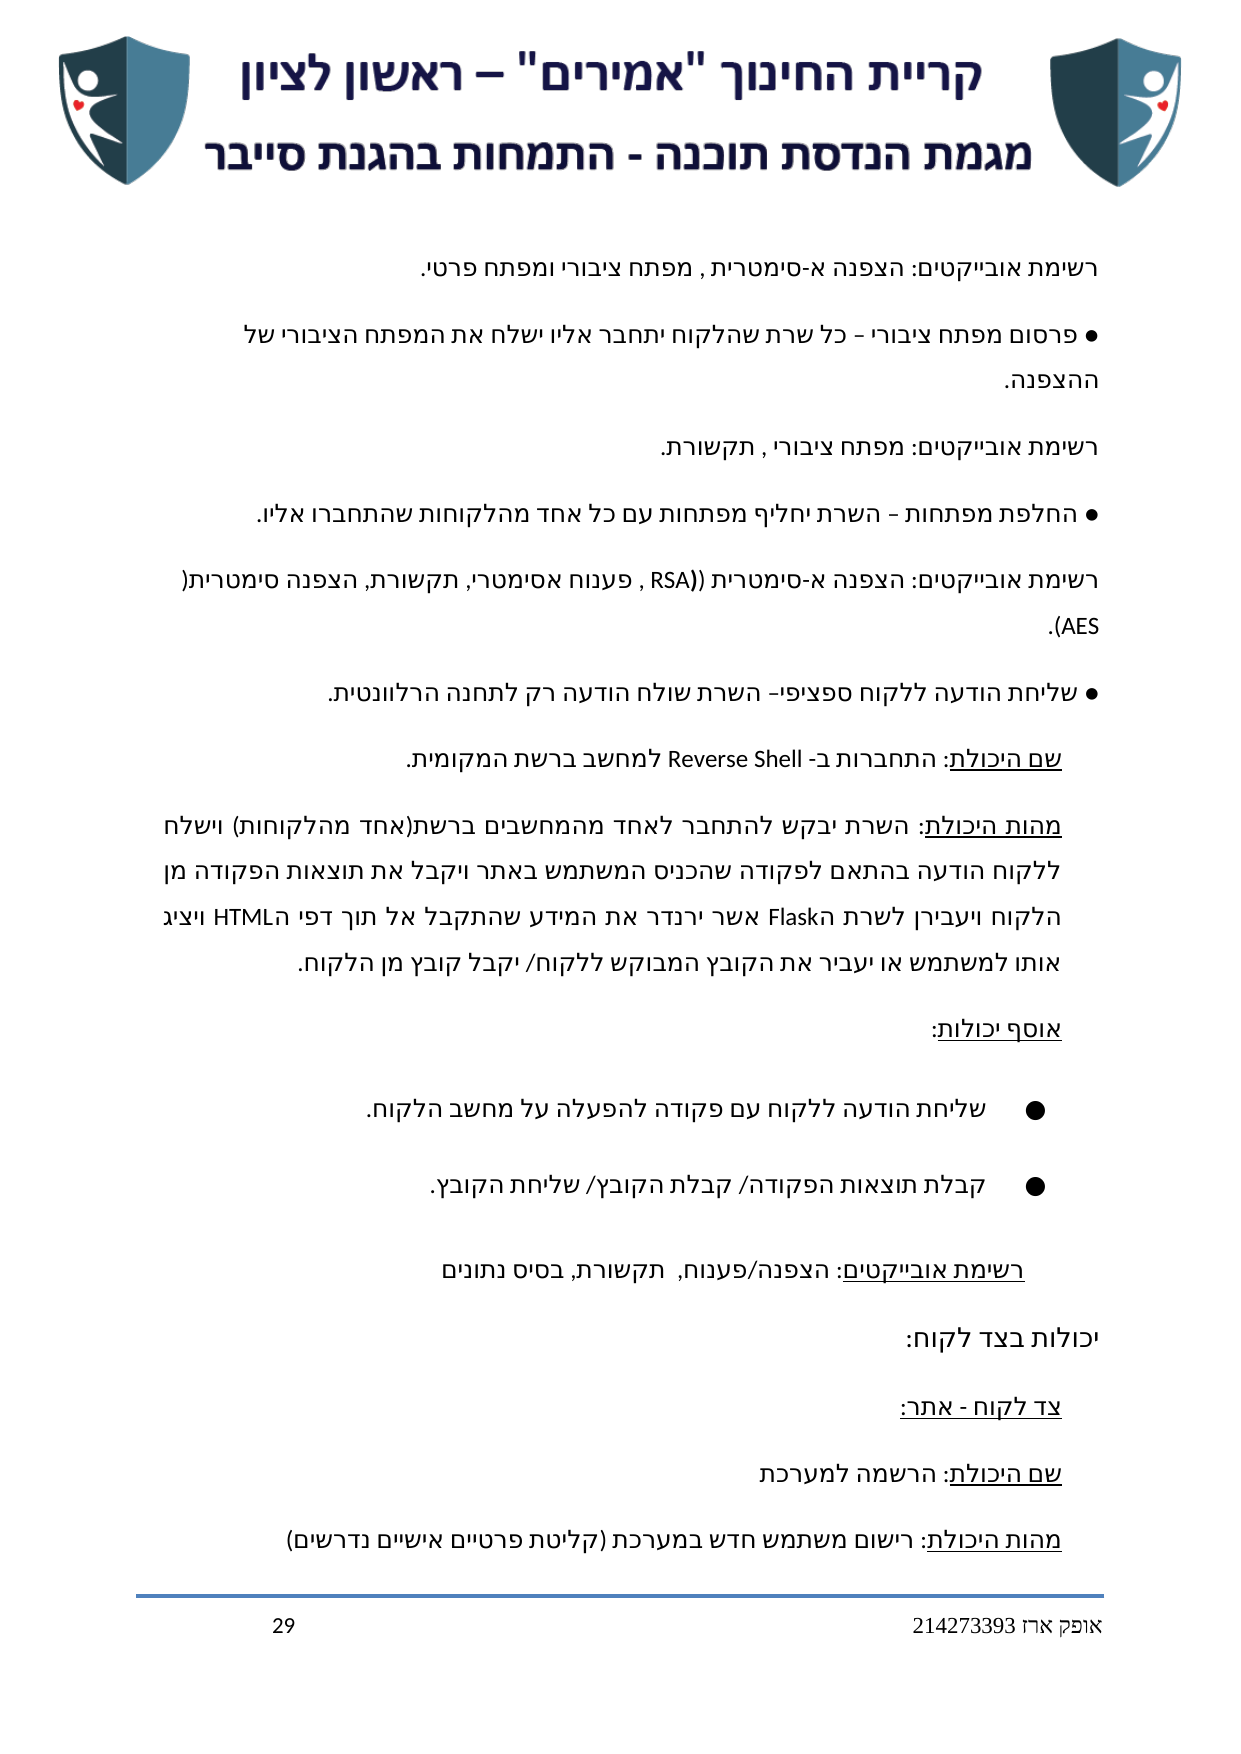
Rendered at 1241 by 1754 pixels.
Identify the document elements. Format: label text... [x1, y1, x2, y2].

picture [58, 36, 1182, 188]
text רשימת אובייקטים: הצפנה א-סימטרית ((RSA , פענוח אסימטרי, תקשורת, הצפנה סימטרית(AES). [162, 564, 1099, 641]
text מהות היכולת: השרת יבקש להתחבר לאחד מהמחשבים ברשת(אחד מהלקוחות) וישלח ללקוח הודעה בהתאם לפקודה שהכניס המשתמש באתר ויקבל את תוצאות הפקודה מן הלקוח ויעבירן לשרת הFlask אשר ירנדר את המידע שהתקבל אל תוך דפי הHTML ויציג אותו למשתמש או יעביר את הקובץ המבוקש ללקוח/ יקבל קובץ מן הלקוח. [162, 810, 1062, 977]
text רשימת אובייקטים: הצפנה/פענוח, תקשורת, בסיס נתונים [162, 1255, 1024, 1285]
text שם היכולת: התחברות ב- Reverse Shell למחשב ברשת המקומית. [162, 743, 1062, 774]
text ● פרסום מפתח ציבורי – כל שרת שהלקוח יתחבר אליו ישלח את המפתח הציבורי של ההצפנה. [162, 319, 1099, 395]
text רשימת אובייקטים: הצפנה א-סימטרית , מפתח ציבורי ומפתח פרטי. [162, 252, 1099, 283]
text רשימת אובייקטים: מפתח ציבורי , תקשורת. [162, 431, 1099, 462]
text שם היכולת: הרשמה למערכת [162, 1458, 1062, 1489]
list קבלת תוצאות הפקודה/ קבלת הקובץ/ שליחת הקובץ. [162, 1157, 1024, 1208]
text ● שליחת הודעה ללקוח ספציפי– השרת שולח הודעה רק לתחנה הרלוונטית. [162, 677, 1099, 707]
list שליחת הודעה ללקוח עם פקודה להפעלה על מחשב הלקוח. [162, 1080, 1024, 1131]
text יכולות בצד לקוח: [162, 1321, 1099, 1354]
text ● החלפת מפתחות – השרת יחליף מפתחות עם כל אחד מהלקוחות שהתחברו אליו. [162, 498, 1099, 528]
text אוסף יכולות: [162, 1013, 1062, 1044]
text מהות היכולת: רישום משתמש חדש במערכת (קליטת פרטיים אישיים נדרשים) [162, 1525, 1062, 1555]
text צד לקוח - אתר: [162, 1392, 1062, 1422]
